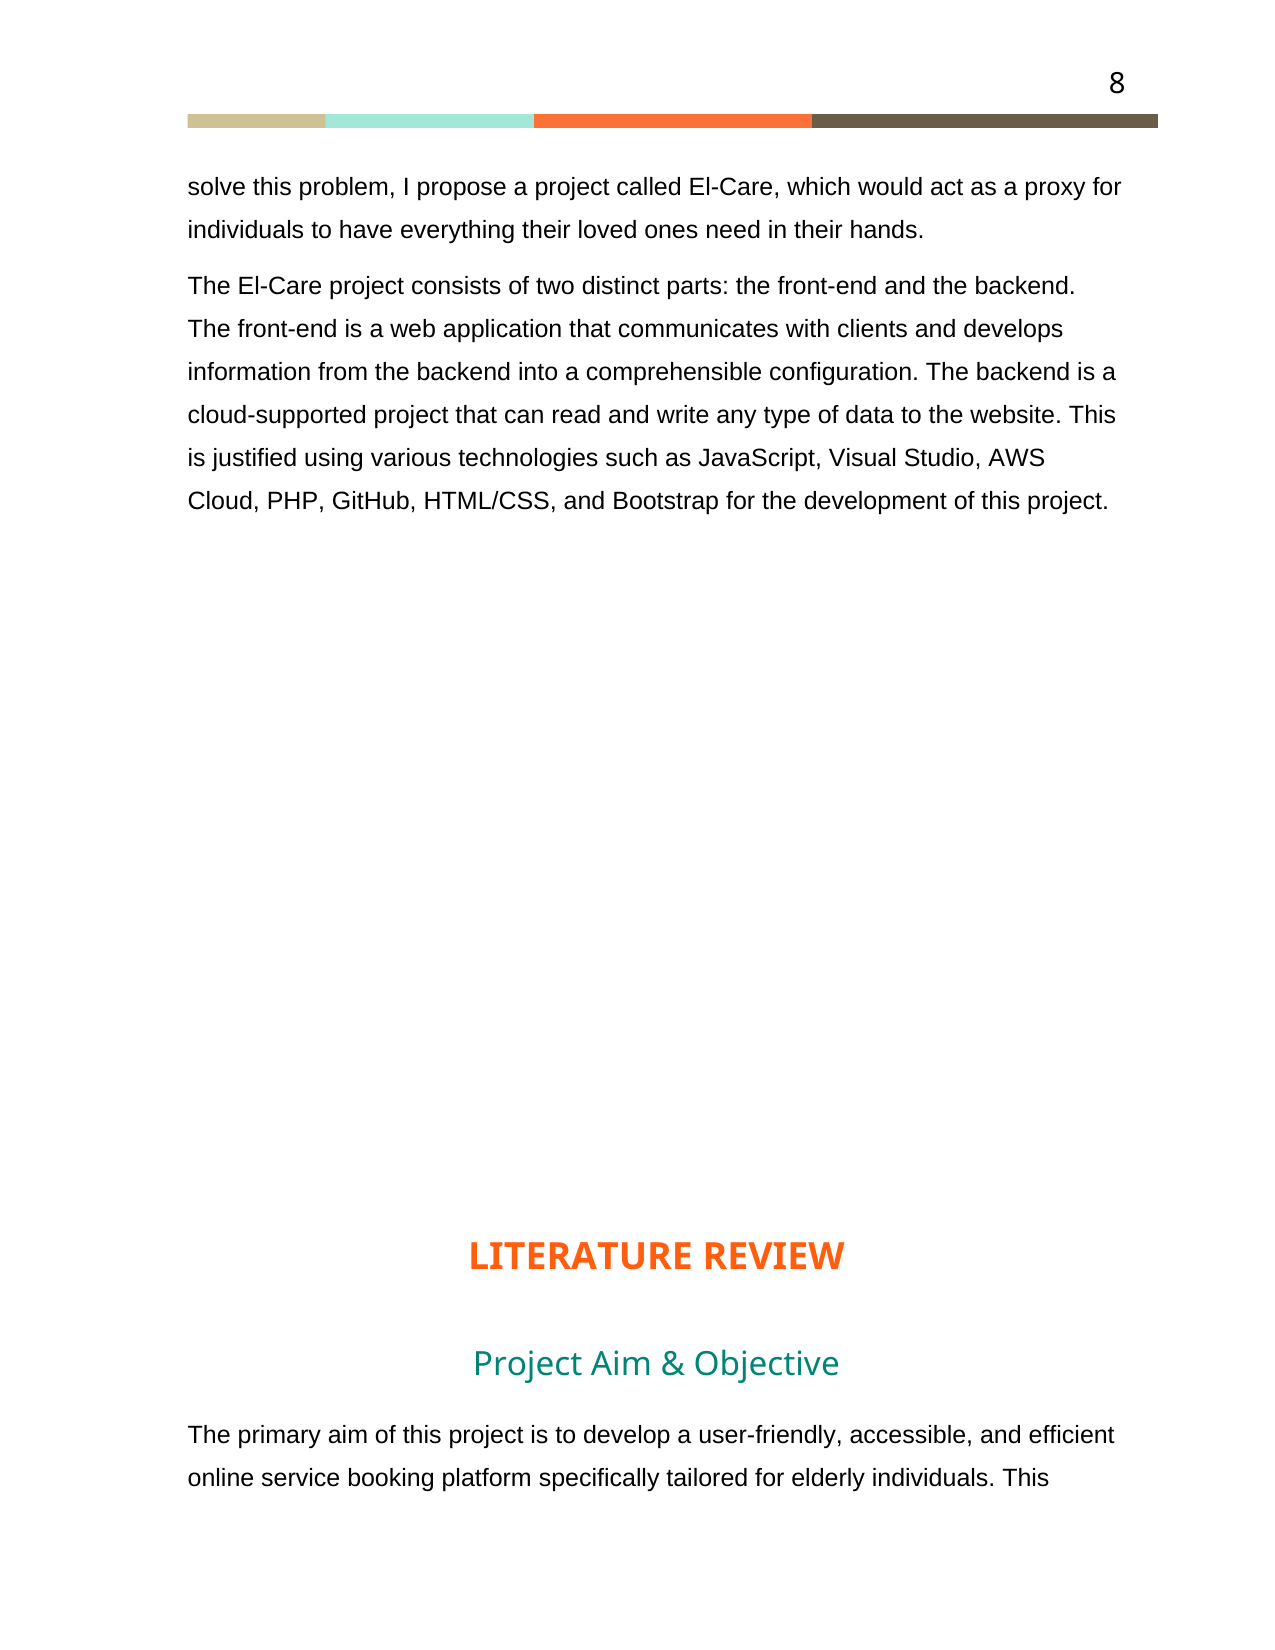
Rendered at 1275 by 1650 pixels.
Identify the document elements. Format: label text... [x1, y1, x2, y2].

subtitle Project Aim & Objective [187, 1339, 1125, 1385]
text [187, 1420, 1125, 1492]
picture [187, 114, 1158, 128]
text The El-Care project consists of two distinct parts: the front-end and the backend. The front-end is a web application that communicates with clients and develops information from the backend into a comprehensible configuration. The backend is a cloud-supported project that can read and write any type of data to the website. This is justified using various technologies such as JavaScript, Visual Studio, AWS Cloud, PHP, GitHub, HTML/CSS, and Bootstrap for the development of this project. [187, 271, 1125, 515]
subtitle LITERATURE REVIEW [187, 1229, 1125, 1281]
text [187, 172, 1125, 244]
